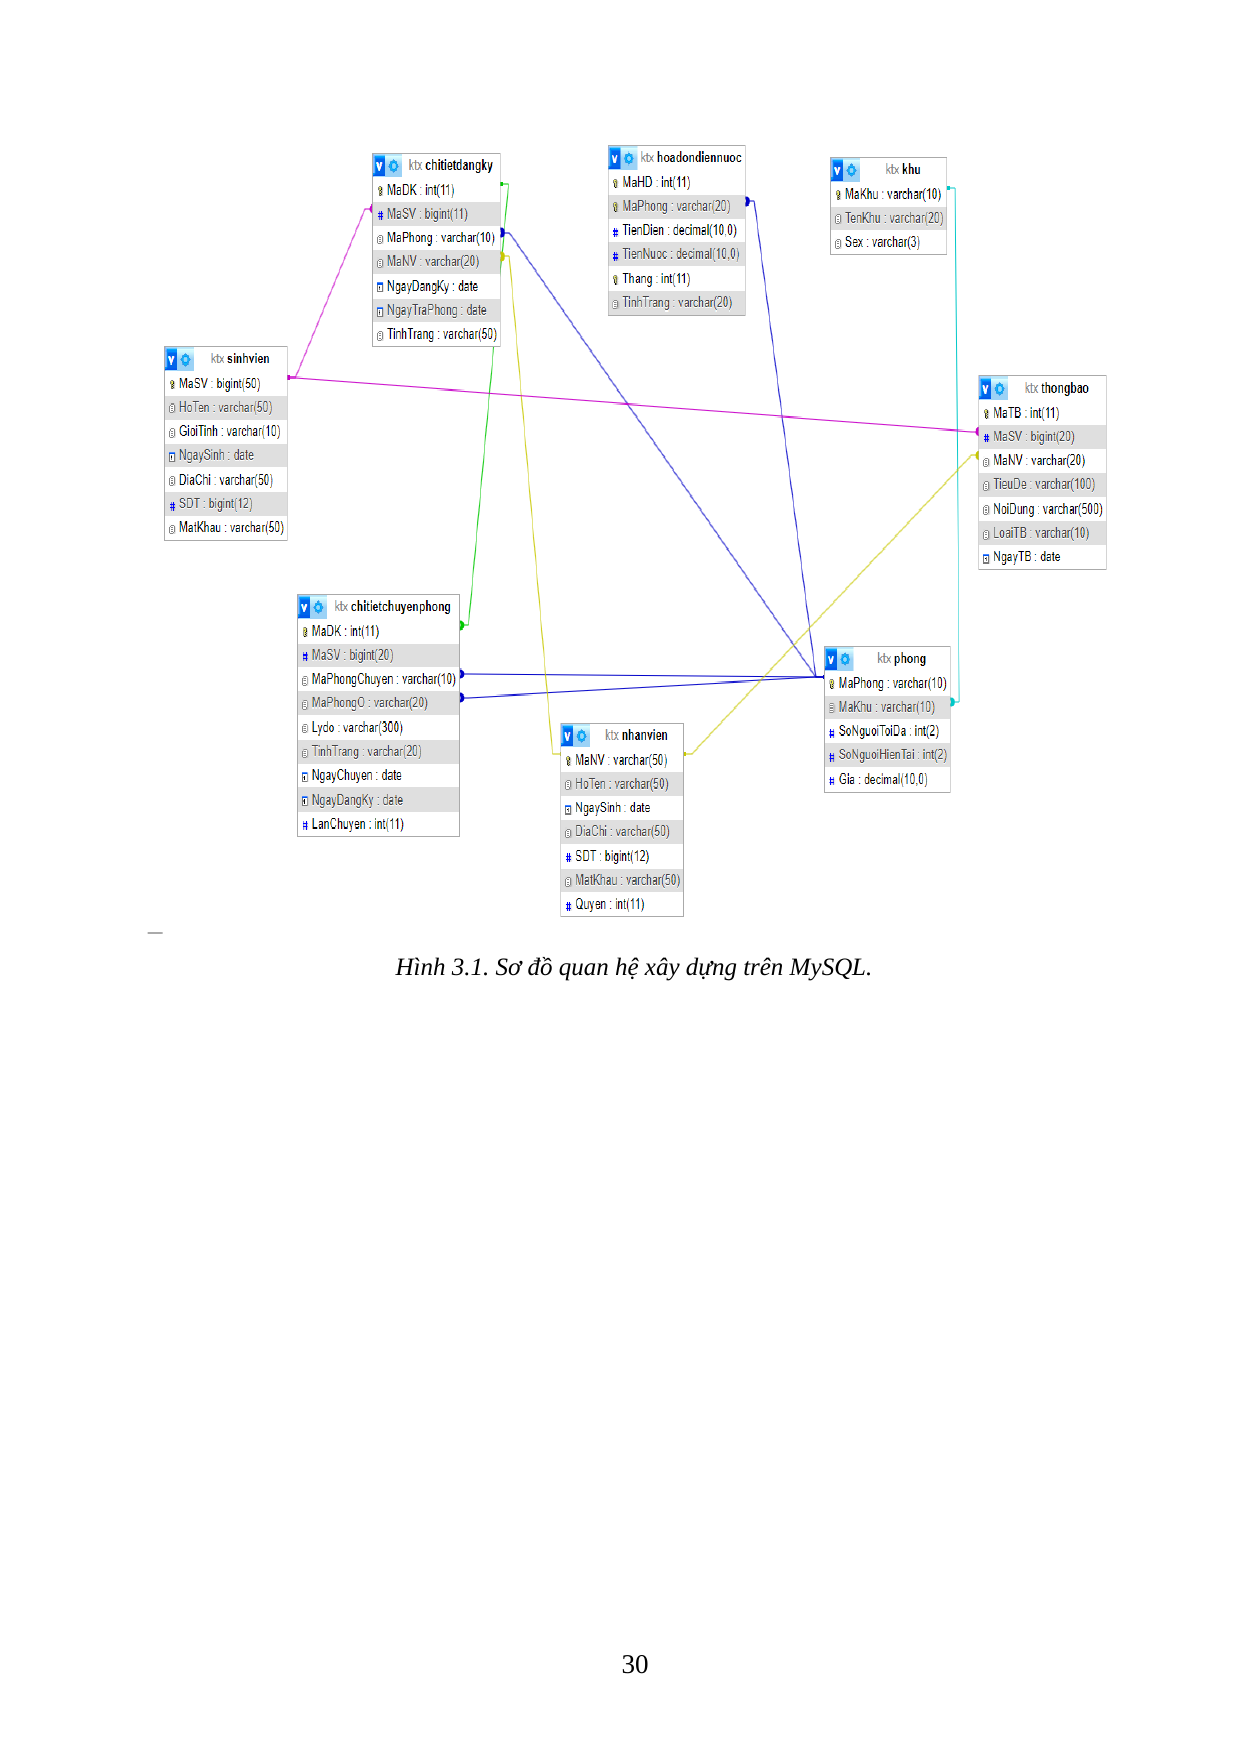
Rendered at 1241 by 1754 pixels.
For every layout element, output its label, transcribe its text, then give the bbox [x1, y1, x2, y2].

text Hình 3.1. Sơ đồ quan hệ xây dựng trên MySQL. [148, 952, 1122, 980]
picture [147, 126, 1123, 934]
